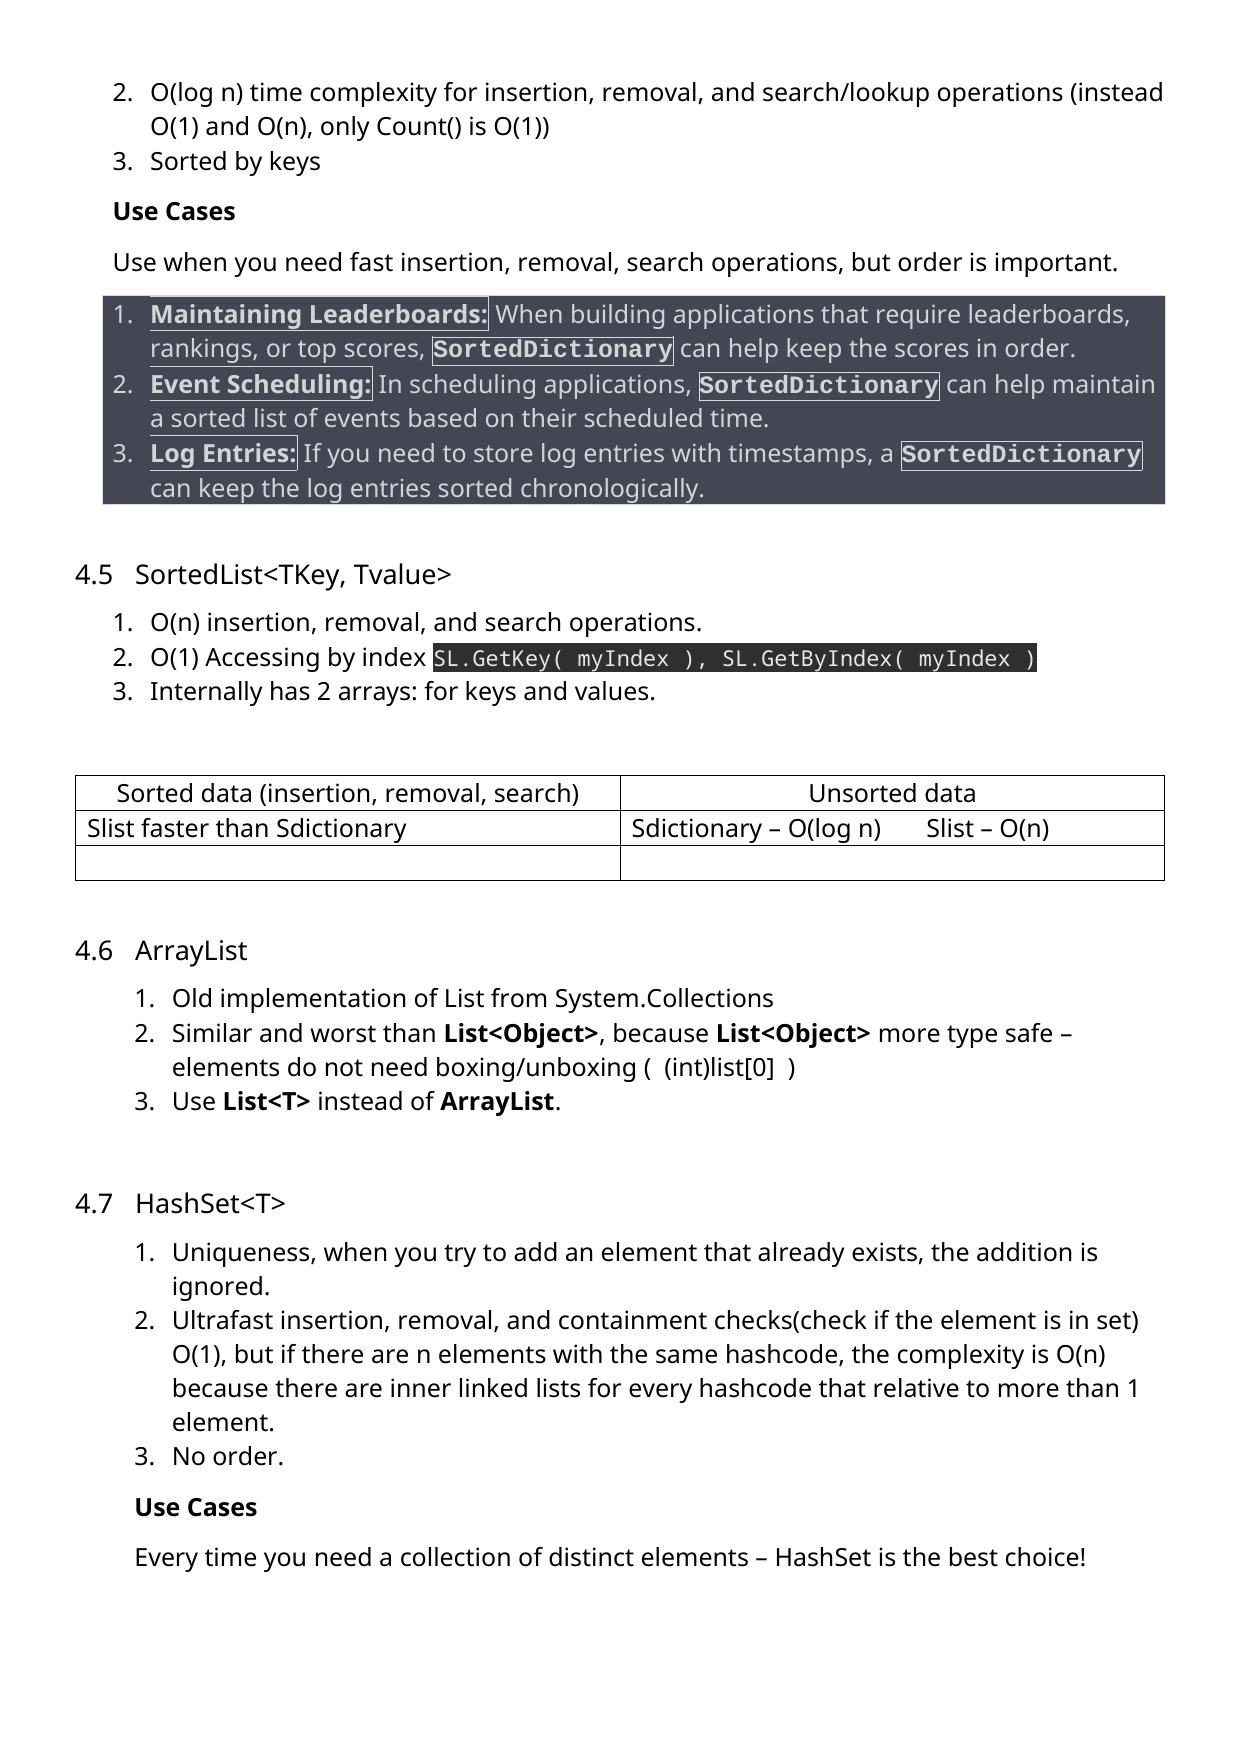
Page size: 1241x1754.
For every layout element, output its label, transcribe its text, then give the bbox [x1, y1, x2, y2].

table_header Sorted data (insertion, removal, search) [76, 776, 620, 810]
list Event Scheduling: In scheduling applications, SortedDictionary can help maintain a sorted list of events based on their scheduled time. [103, 365, 1165, 434]
list Use List<T> instead of ArrayList. [134, 1083, 1165, 1117]
text Use Cases [75, 1489, 1165, 1523]
list Uniqueness, when you try to add an element that already exists, the addition is ignored. [134, 1234, 1165, 1302]
list O(log n) time complexity for insertion, removal, and search/lookup operations (instead O(1) and O(n), only Count() is O(1)) [112, 75, 1165, 143]
list Log Entries: If you need to store log entries with timestamps, a SortedDictionary can keep the log entries sorted chronologically. [103, 434, 1165, 504]
table_cell Sdictionary – O(log n) Slist – O(n) [621, 811, 1164, 845]
text Every time you need a collection of distinct elements – HashSet is the best choice! [134, 1540, 1165, 1574]
list O(n) insertion, removal, and search operations. [112, 605, 1165, 639]
table_cell Slist faster than Sdictionary [76, 811, 620, 845]
subtitle HashSet<T> [75, 1185, 1165, 1222]
table_header Unsorted data [621, 776, 1164, 810]
subtitle ArrayList [75, 932, 1165, 969]
list Old implementation of List from System.Collections [134, 981, 1165, 1015]
text Use when you need fast insertion, removal, search operations, but order is important. [112, 244, 1165, 279]
list No order. [134, 1438, 1165, 1473]
subtitle SortedList<TKey, Tvalue> [75, 556, 1165, 593]
list O(1) Accessing by index SL.GetKey( myIndex ), SL.GetByIndex( myIndex ) [112, 639, 1165, 673]
list Sorted by keys [112, 143, 1165, 177]
table_cell [76, 846, 620, 880]
list Maintaining Leaderboards: When building applications that require leaderboards, rankings, or top scores, SortedDictionary can help keep the scores in order. [103, 296, 1165, 365]
list Internally has 2 arrays: for keys and values. [112, 673, 1165, 707]
list Ultrafast insertion, removal, and containment checks(check if the element is in set) O(1), but if there are n elements with the same hashcode, the complexity is O(n) because there are inner linked lists for every hashcode that relative to more than 1 element. [134, 1302, 1165, 1438]
table_cell [621, 846, 1164, 880]
list Similar and worst than List<Object>, because List<Object> more type safe – elements do not need boxing/unboxing ( (int)list[0] ) [134, 1015, 1165, 1083]
text Use Cases [112, 194, 1165, 228]
